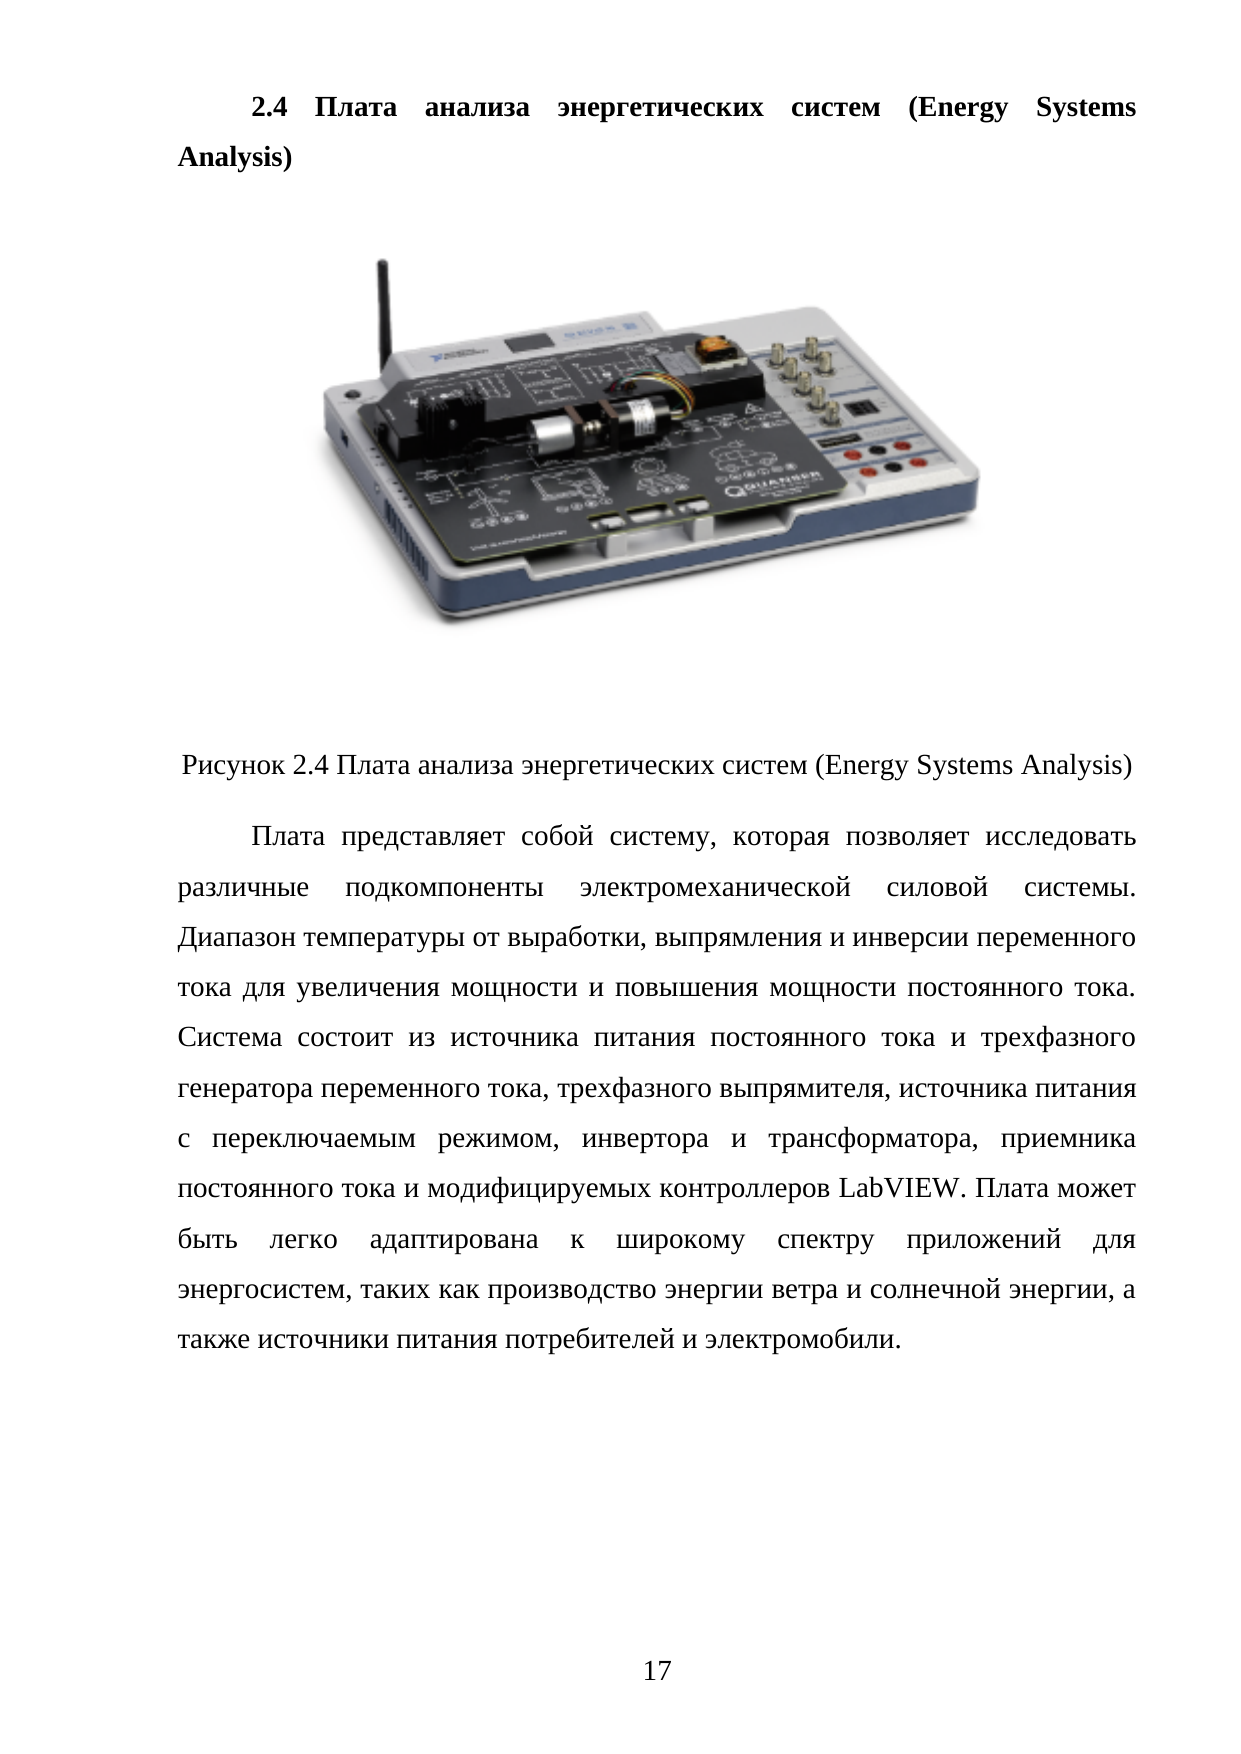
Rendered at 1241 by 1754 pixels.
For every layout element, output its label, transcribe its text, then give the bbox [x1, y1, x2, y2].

text Рисунок 2.4 Плата анализа энергетических систем (Energy Systems Analysis) [177, 747, 1137, 781]
subtitle 2.4 Плата анализа энергетических систем (Energy Systems Analysis) [177, 89, 1137, 172]
picture [256, 195, 1059, 710]
text Плата представляет собой систему, которая позволяет исследовать различные подкомпоненты электромеханической силовой системы. Диапазон температуры от выработки, выпрямления и инверсии переменного тока для увеличения мощности и повышения мощности постоянного тока. Система состоит из источника питания постоянного тока и трехфазного генератора переменного тока, трехфазного выпрямителя, источника питания с переключаемым режимом, инвертора и трансформатора, приемника постоянного тока и модифицируемых контроллеров LabVIEW. Плата может быть легко адаптирована к широкому спектру приложений для энергосистем, таких как производство энергии ветра и солнечной энергии, а также источники питания потребителей и электромобили. [177, 818, 1137, 1355]
